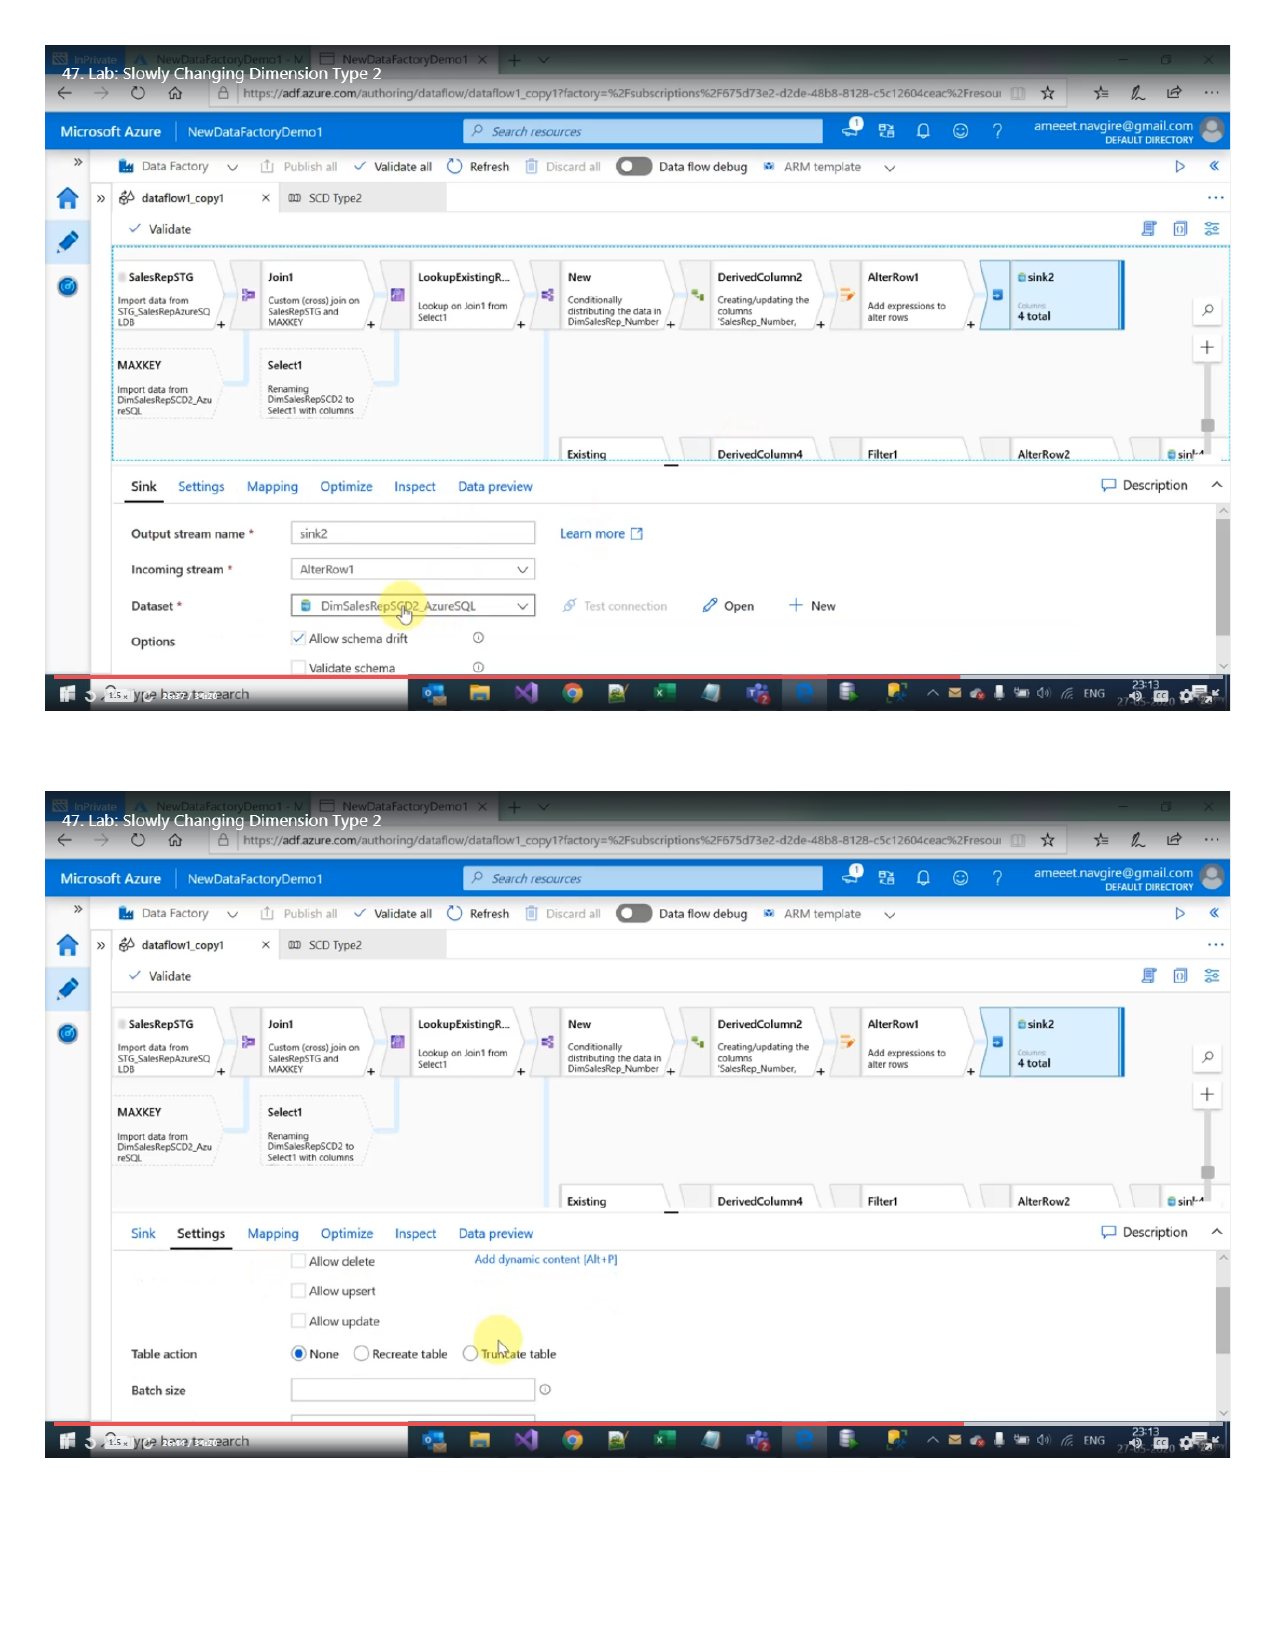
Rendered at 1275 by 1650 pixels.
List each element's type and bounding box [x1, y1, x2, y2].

picture [45, 791, 1230, 1458]
picture [45, 45, 1230, 711]
